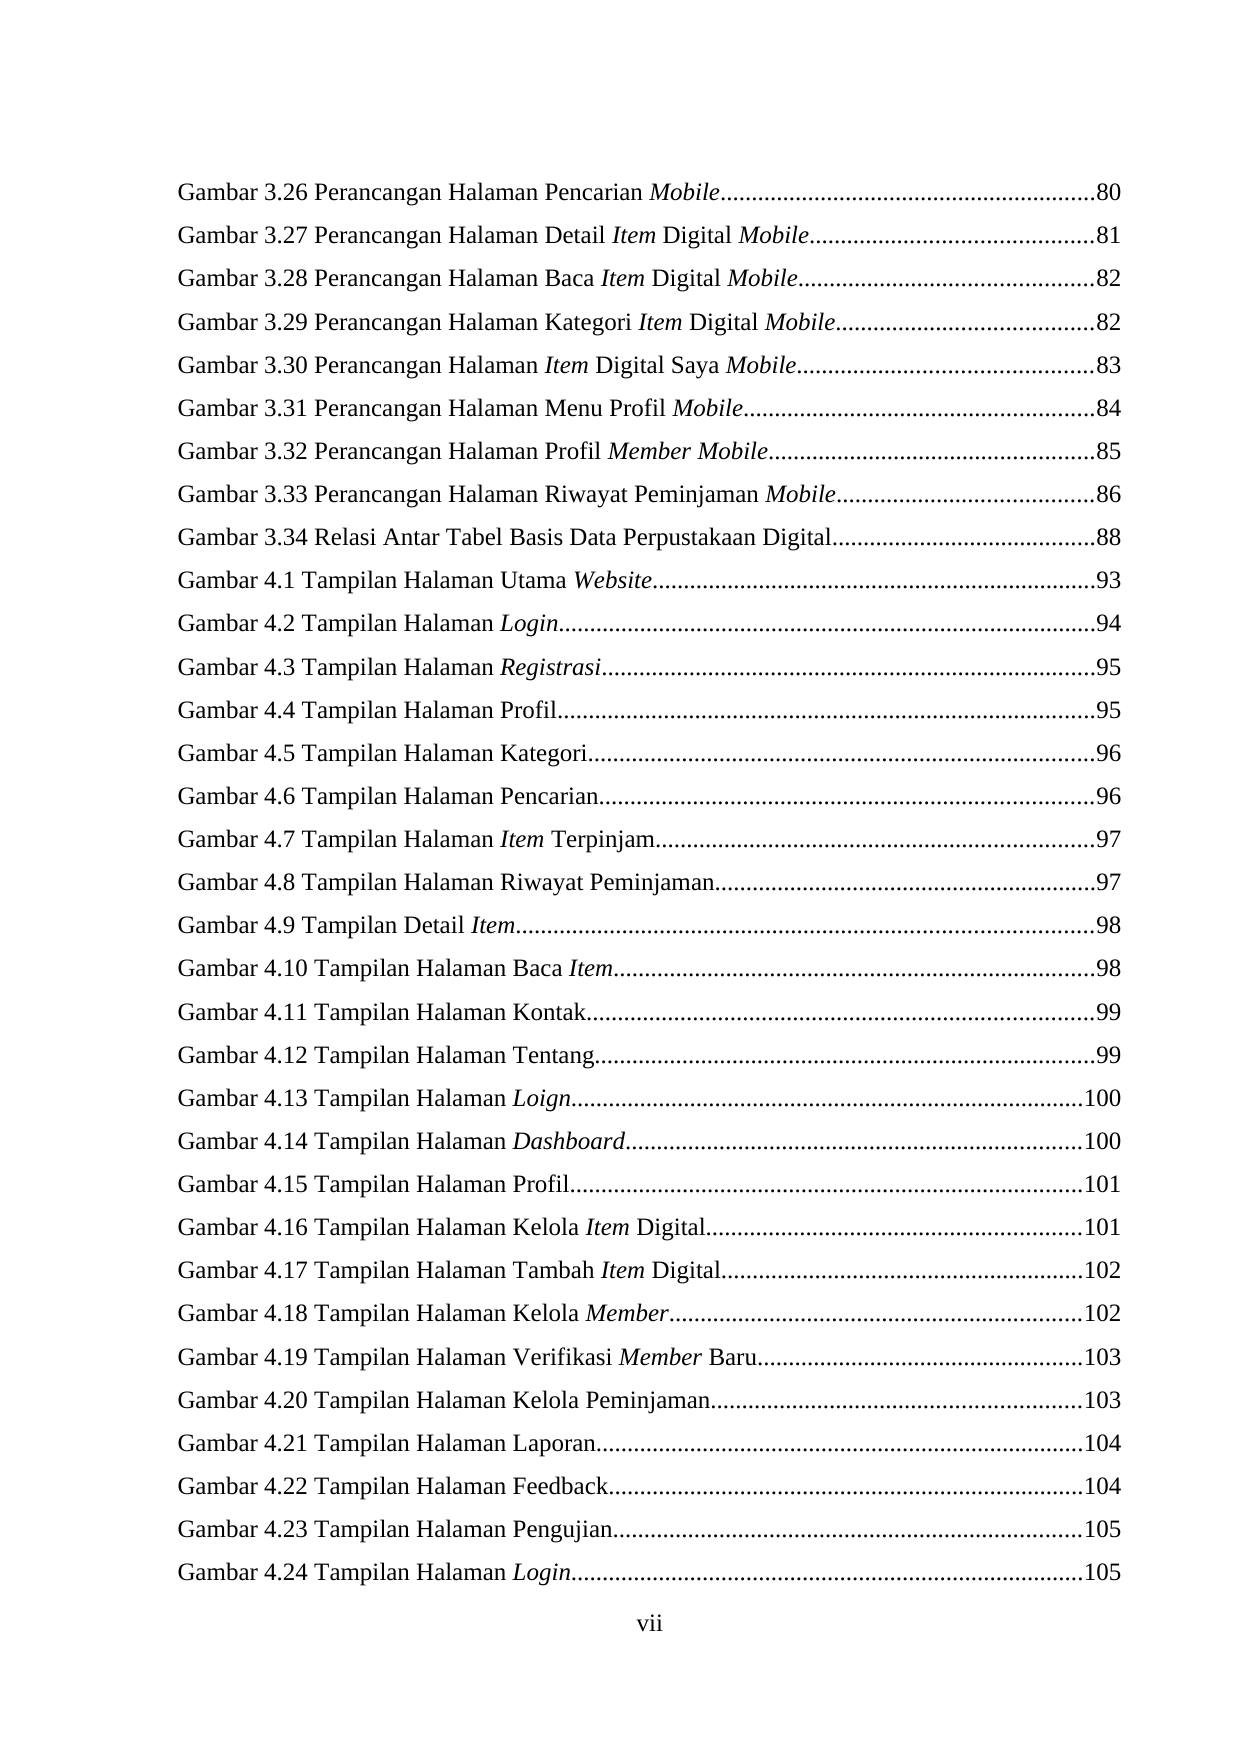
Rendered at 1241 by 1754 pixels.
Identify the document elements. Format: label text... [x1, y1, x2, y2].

text Gambar 3.31 Perancangan Halaman Menu Profil Mobile 84 [177, 393, 1122, 422]
text Gambar 4.23 Tampilan Halaman Pengujian 105 [177, 1514, 1122, 1543]
text Gambar 4.12 Tampilan Halaman Tentang 99 [177, 1040, 1122, 1068]
text Gambar 4.2 Tampilan Halaman Login 94 [177, 608, 1122, 637]
text Gambar 3.33 Perancangan Halaman Riwayat Peminjaman Mobile 86 [177, 479, 1122, 508]
text Gambar 4.3 Tampilan Halaman Registrasi 95 [177, 652, 1122, 680]
text Gambar 4.15 Tampilan Halaman Profil 101 [177, 1169, 1122, 1198]
text Gambar 4.9 Tampilan Detail Item 98 [177, 910, 1122, 939]
text Gambar 4.10 Tampilan Halaman Baca Item 98 [177, 953, 1122, 982]
text Gambar 4.17 Tampilan Halaman Tambah Item Digital 102 [177, 1255, 1122, 1284]
text Gambar 3.32 Perancangan Halaman Profil Member Mobile 85 [177, 436, 1122, 465]
text Gambar 4.4 Tampilan Halaman Profil 95 [177, 695, 1122, 723]
text Gambar 3.26 Perancangan Halaman Pencarian Mobile 80 [177, 177, 1122, 206]
text Gambar 4.19 Tampilan Halaman Verifikasi Member Baru 103 [177, 1342, 1122, 1370]
text Gambar 4.11 Tampilan Halaman Kontak 99 [177, 997, 1122, 1025]
text Gambar 3.27 Perancangan Halaman Detail Item Digital Mobile 81 [177, 220, 1122, 249]
text Gambar 3.34 Relasi Antar Tabel Basis Data Perpustakaan Digital 88 [177, 522, 1122, 551]
text Gambar 4.14 Tampilan Halaman Dashboard 100 [177, 1126, 1122, 1155]
text Gambar 3.30 Perancangan Halaman Item Digital Saya Mobile 83 [177, 350, 1122, 378]
text Gambar 3.28 Perancangan Halaman Baca Item Digital Mobile 82 [177, 263, 1122, 292]
text Gambar 4.21 Tampilan Halaman Laporan 104 [177, 1428, 1122, 1457]
text Gambar 4.5 Tampilan Halaman Kategori 96 [177, 738, 1122, 767]
text Gambar 4.13 Tampilan Halaman Loign 100 [177, 1083, 1122, 1112]
text Gambar 3.29 Perancangan Halaman Kategori Item Digital Mobile 82 [177, 307, 1122, 335]
text Gambar 4.20 Tampilan Halaman Kelola Peminjaman 103 [177, 1385, 1122, 1413]
text Gambar 4.8 Tampilan Halaman Riwayat Peminjaman 97 [177, 867, 1122, 896]
text Gambar 4.22 Tampilan Halaman Feedback 104 [177, 1471, 1122, 1500]
text Gambar 4.6 Tampilan Halaman Pencarian 96 [177, 781, 1122, 810]
text Gambar 4.18 Tampilan Halaman Kelola Member 102 [177, 1298, 1122, 1327]
text Gambar 4.7 Tampilan Halaman Item Terpinjam 97 [177, 824, 1122, 853]
text Gambar 4.16 Tampilan Halaman Kelola Item Digital 101 [177, 1212, 1122, 1241]
text Gambar 4.24 Tampilan Halaman Login 105 [177, 1557, 1122, 1586]
text Gambar 4.1 Tampilan Halaman Utama Website 93 [177, 565, 1122, 594]
